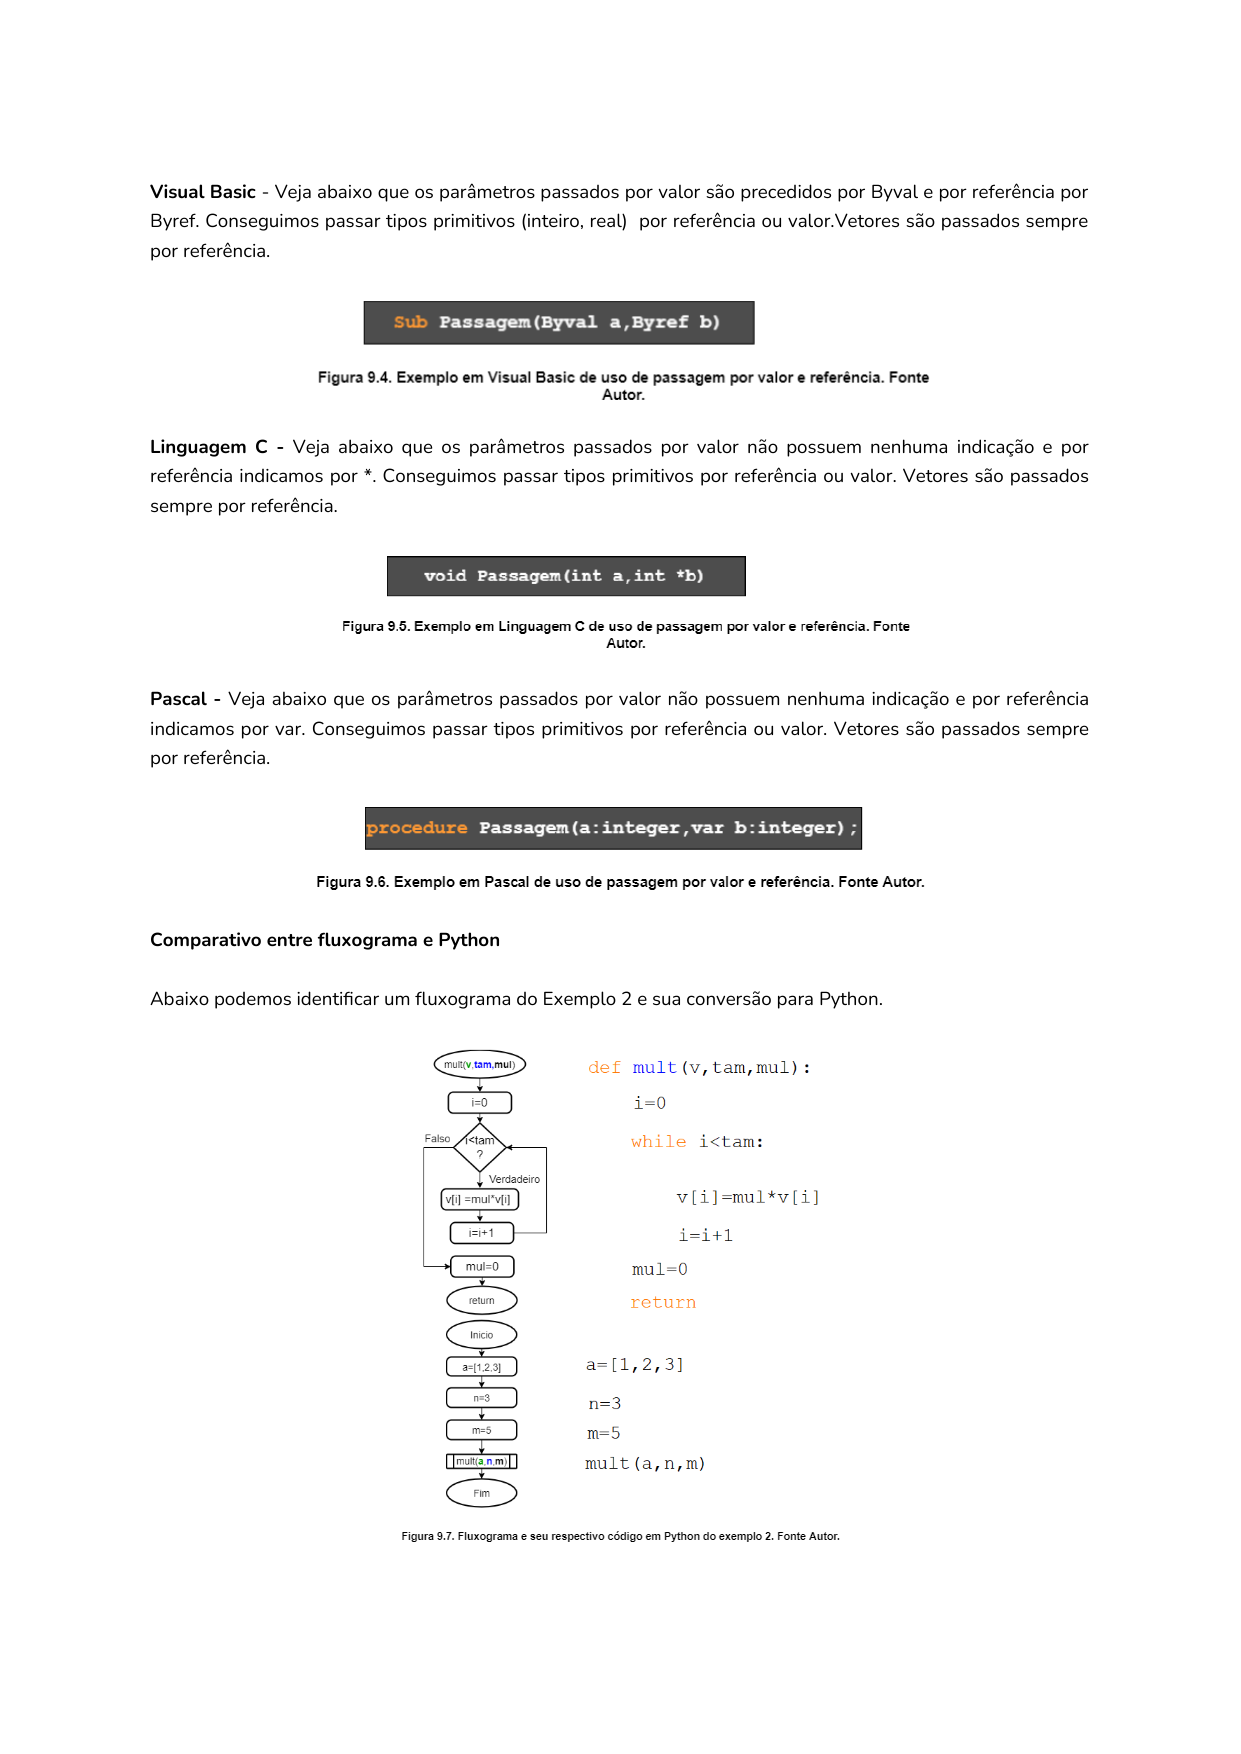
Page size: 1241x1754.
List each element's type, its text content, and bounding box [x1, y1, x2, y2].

text Visual Basic - Veja abaixo que os parâmetros passados por valor são precedidos por Byval e por referência por Byref. Conseguimos passar tipos primitivos (inteiro, real) por referência ou valor.Vetores são passados sempre por referência. [150, 179, 1090, 264]
subtitle Comparativo entre fluxograma e Python [150, 928, 1090, 953]
text Linguagem C - Veja abaixo que os parâmetros passados por valor não possuem nenhuma indicação e por referência indicamos por *. Conseguimos passar tipos primitivos por referência ou valor. Vetores são passados sempre por referência. [150, 434, 1090, 519]
picture [307, 296, 933, 402]
text Abaixo podemos identificar um fluxograma do Exemplo 2 e sua conversão para Python. [150, 986, 1090, 1012]
picture [397, 1045, 844, 1546]
picture [330, 552, 910, 654]
text Pascal - Veja abaixo que os parâmetros passados por valor não possuem nenhuma indicação e por referência indicamos por var. Conseguimos passar tipos primitivos por referência ou valor. Vetores são passados sempre por referência. [150, 687, 1090, 771]
picture [312, 804, 928, 895]
